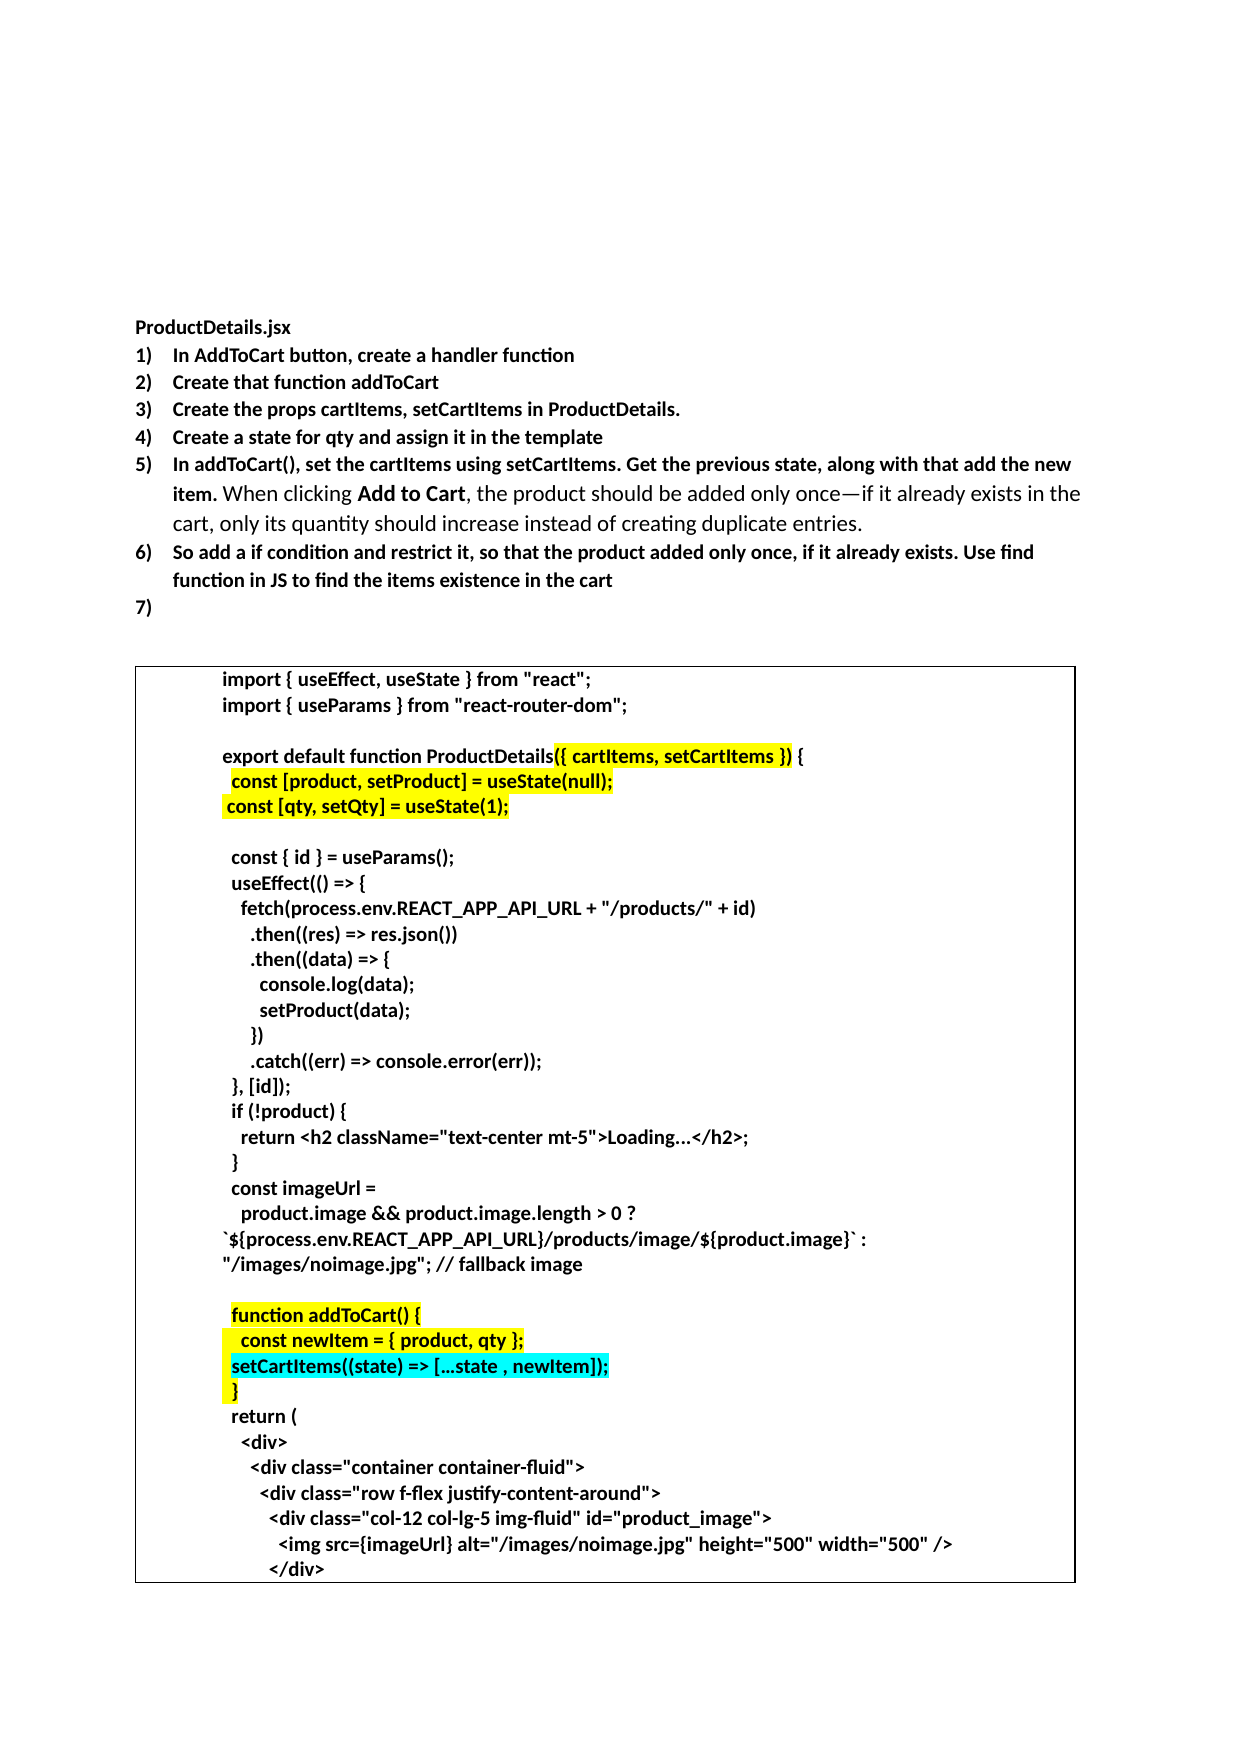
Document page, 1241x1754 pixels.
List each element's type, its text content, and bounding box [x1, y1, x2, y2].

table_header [136, 667, 1074, 1582]
list In addToCart(), set the cartItems using setCartItems. Get the previous state, along with that add the new item. When clicking Add to Cart, the product should be added only once—if it already exists in the cart, only its quantity should increase instead of creating duplicate entries. [135, 451, 1090, 537]
list ProductDetails.jsx [135, 314, 1090, 340]
list Create that function addToCart [135, 369, 1090, 394]
list In AddToCart button, create a handler function [135, 342, 1090, 367]
list Create the props cartItems, setCartItems in ProductDetails. [135, 397, 1090, 422]
list Create a state for qty and assign it in the template [135, 424, 1090, 449]
list So add a if condition and restrict it, so that the product added only once, if it already exists. Use find function in JS to find the items existence in the cart [135, 539, 1090, 592]
